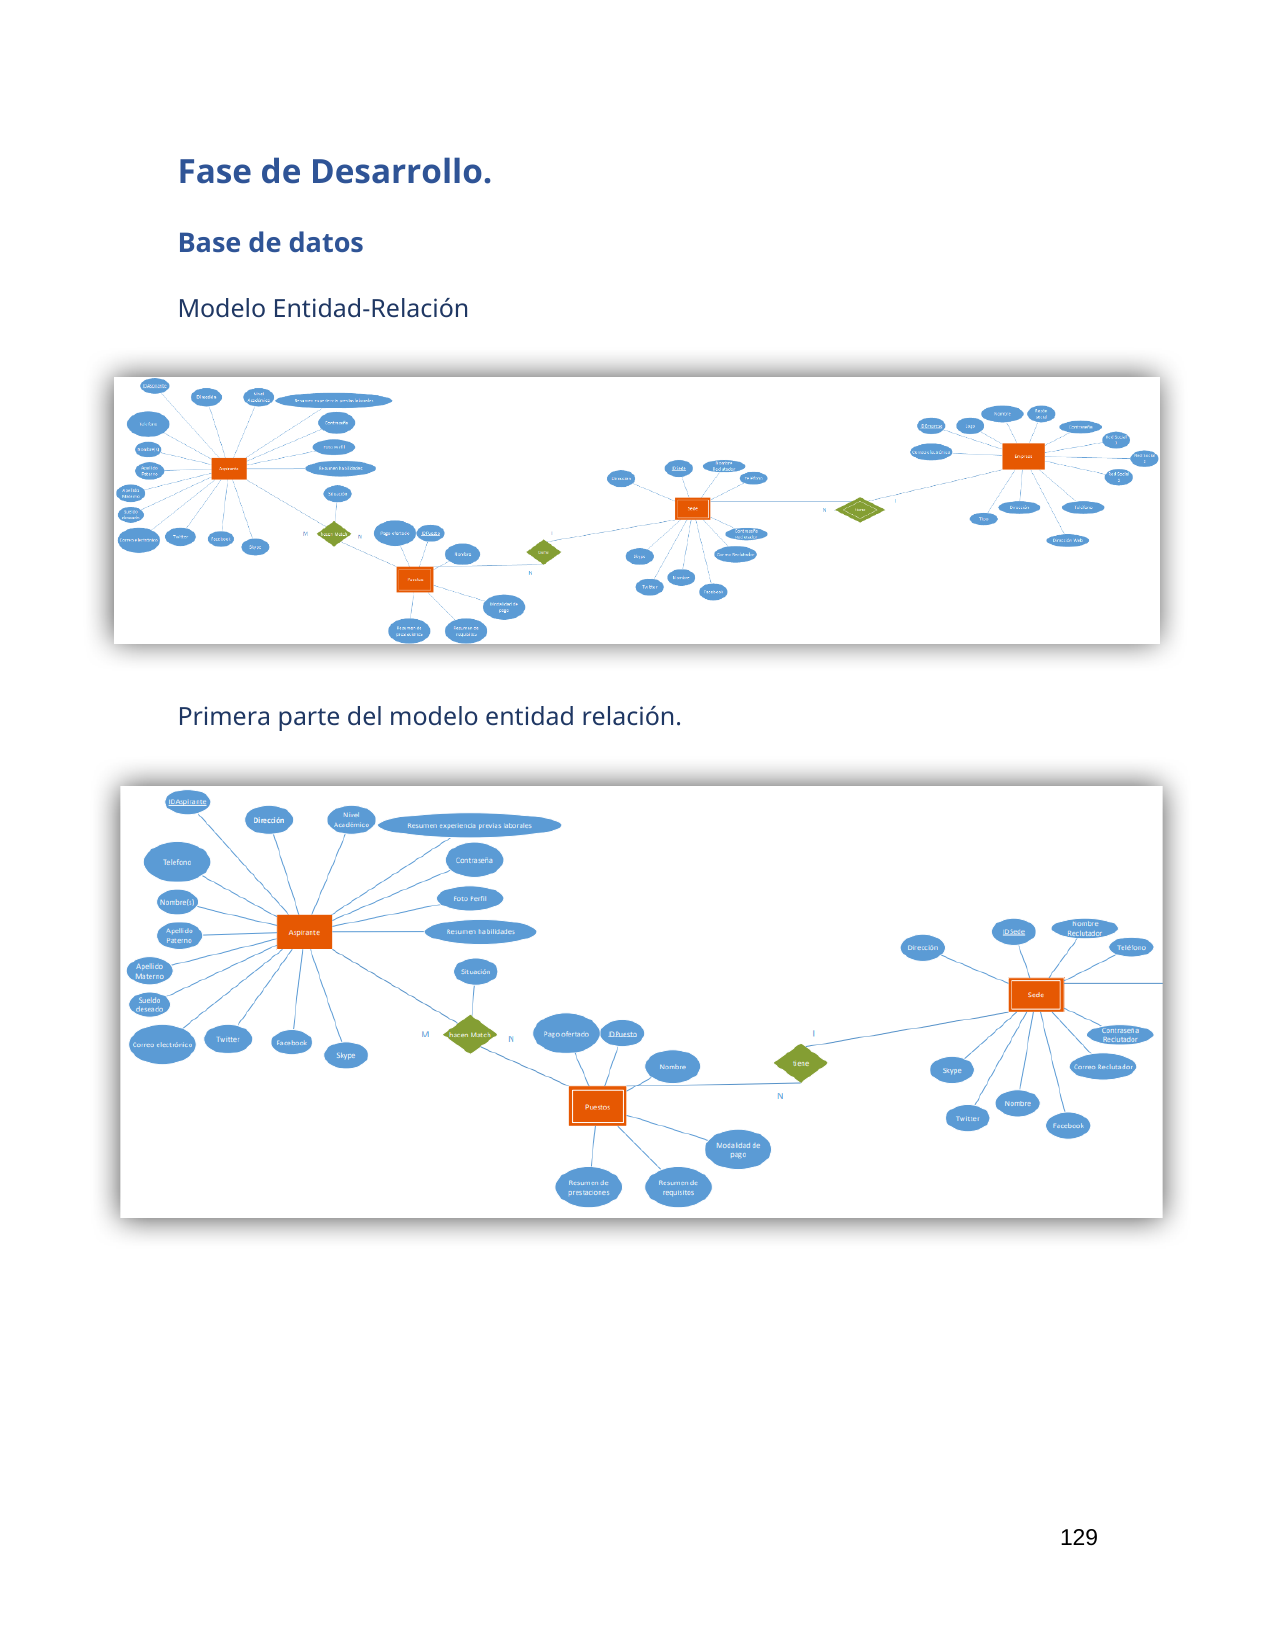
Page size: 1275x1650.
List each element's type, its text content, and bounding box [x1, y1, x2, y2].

subtitle Fase de Desarrollo. [177, 148, 1098, 193]
picture [114, 377, 1160, 644]
subtitle Base de datos [177, 223, 1098, 260]
picture [120, 786, 1163, 1218]
subtitle Primera parte del modelo entidad relación. [177, 698, 1098, 732]
subtitle Modelo Entidad-Relación [177, 291, 1098, 325]
